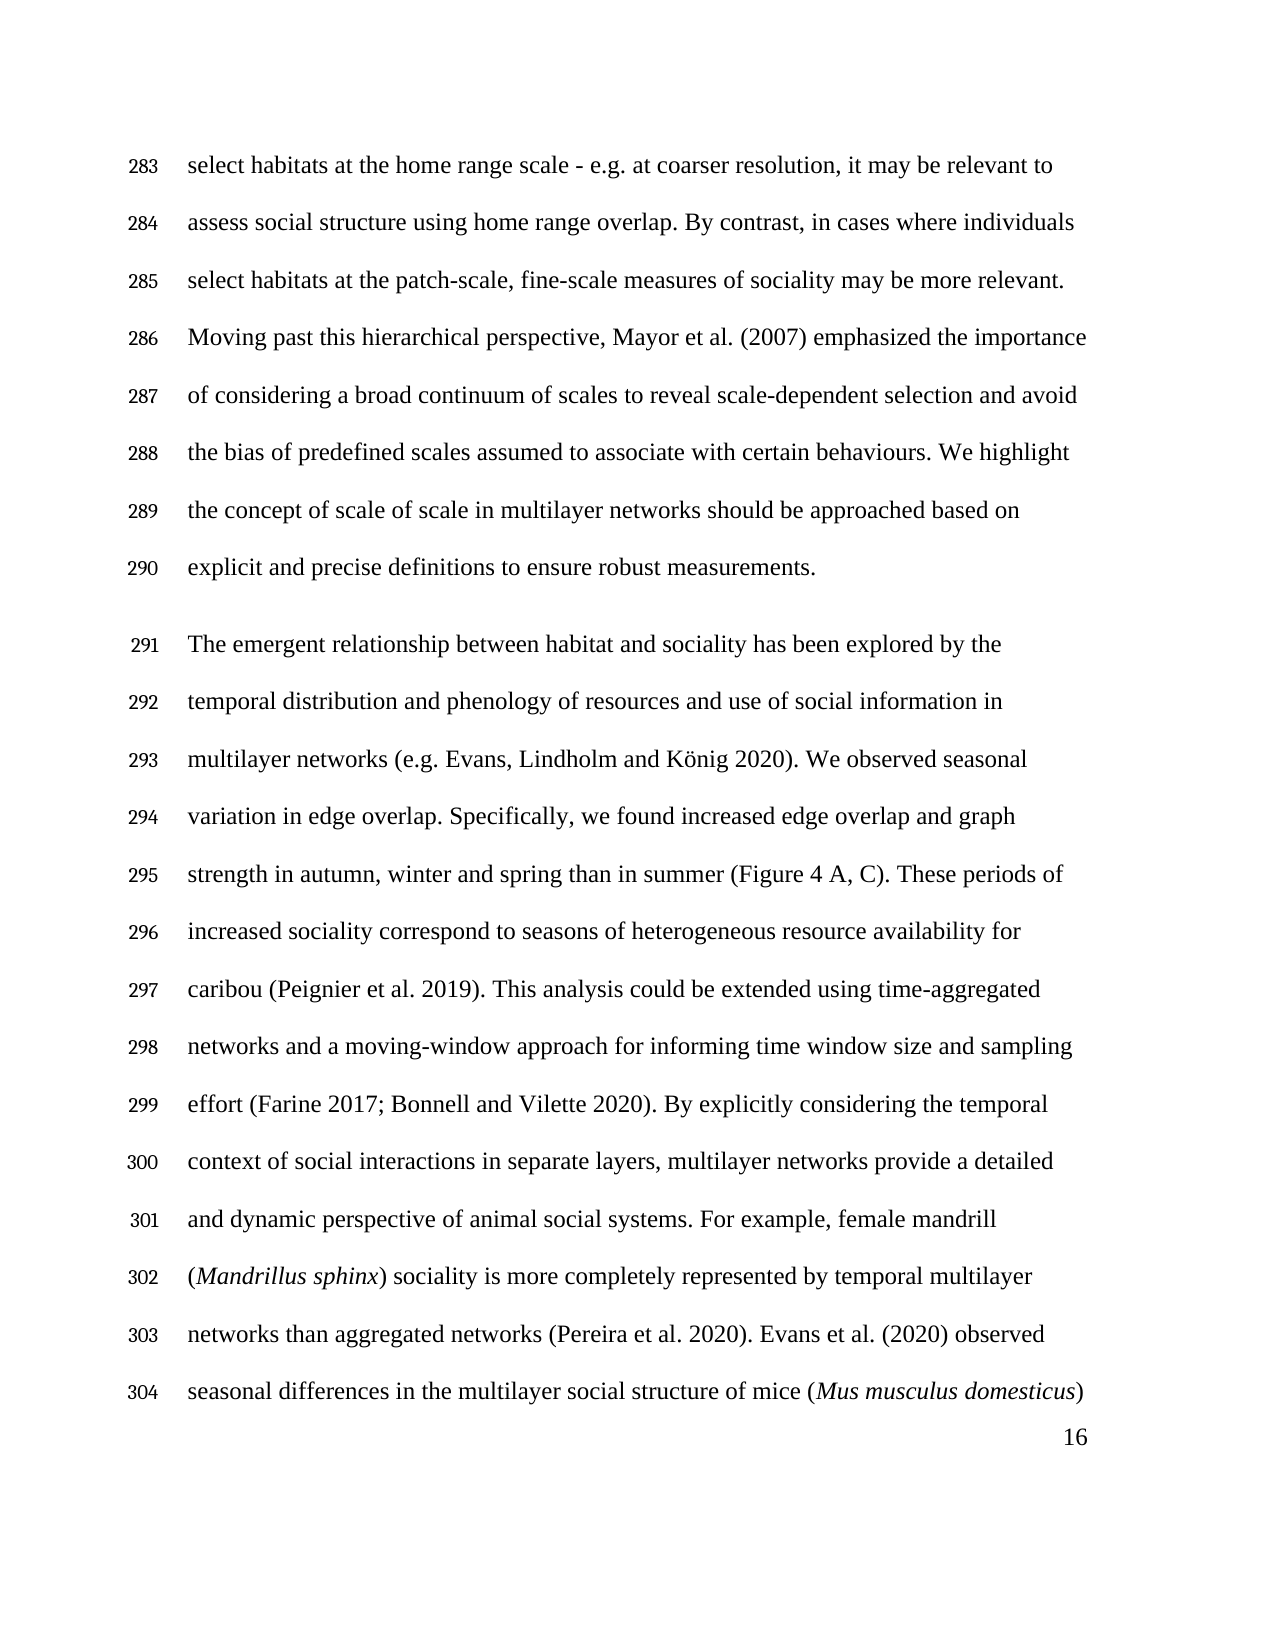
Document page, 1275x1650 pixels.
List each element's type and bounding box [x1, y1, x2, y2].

text [187, 150, 1087, 581]
text [187, 629, 1087, 1405]
